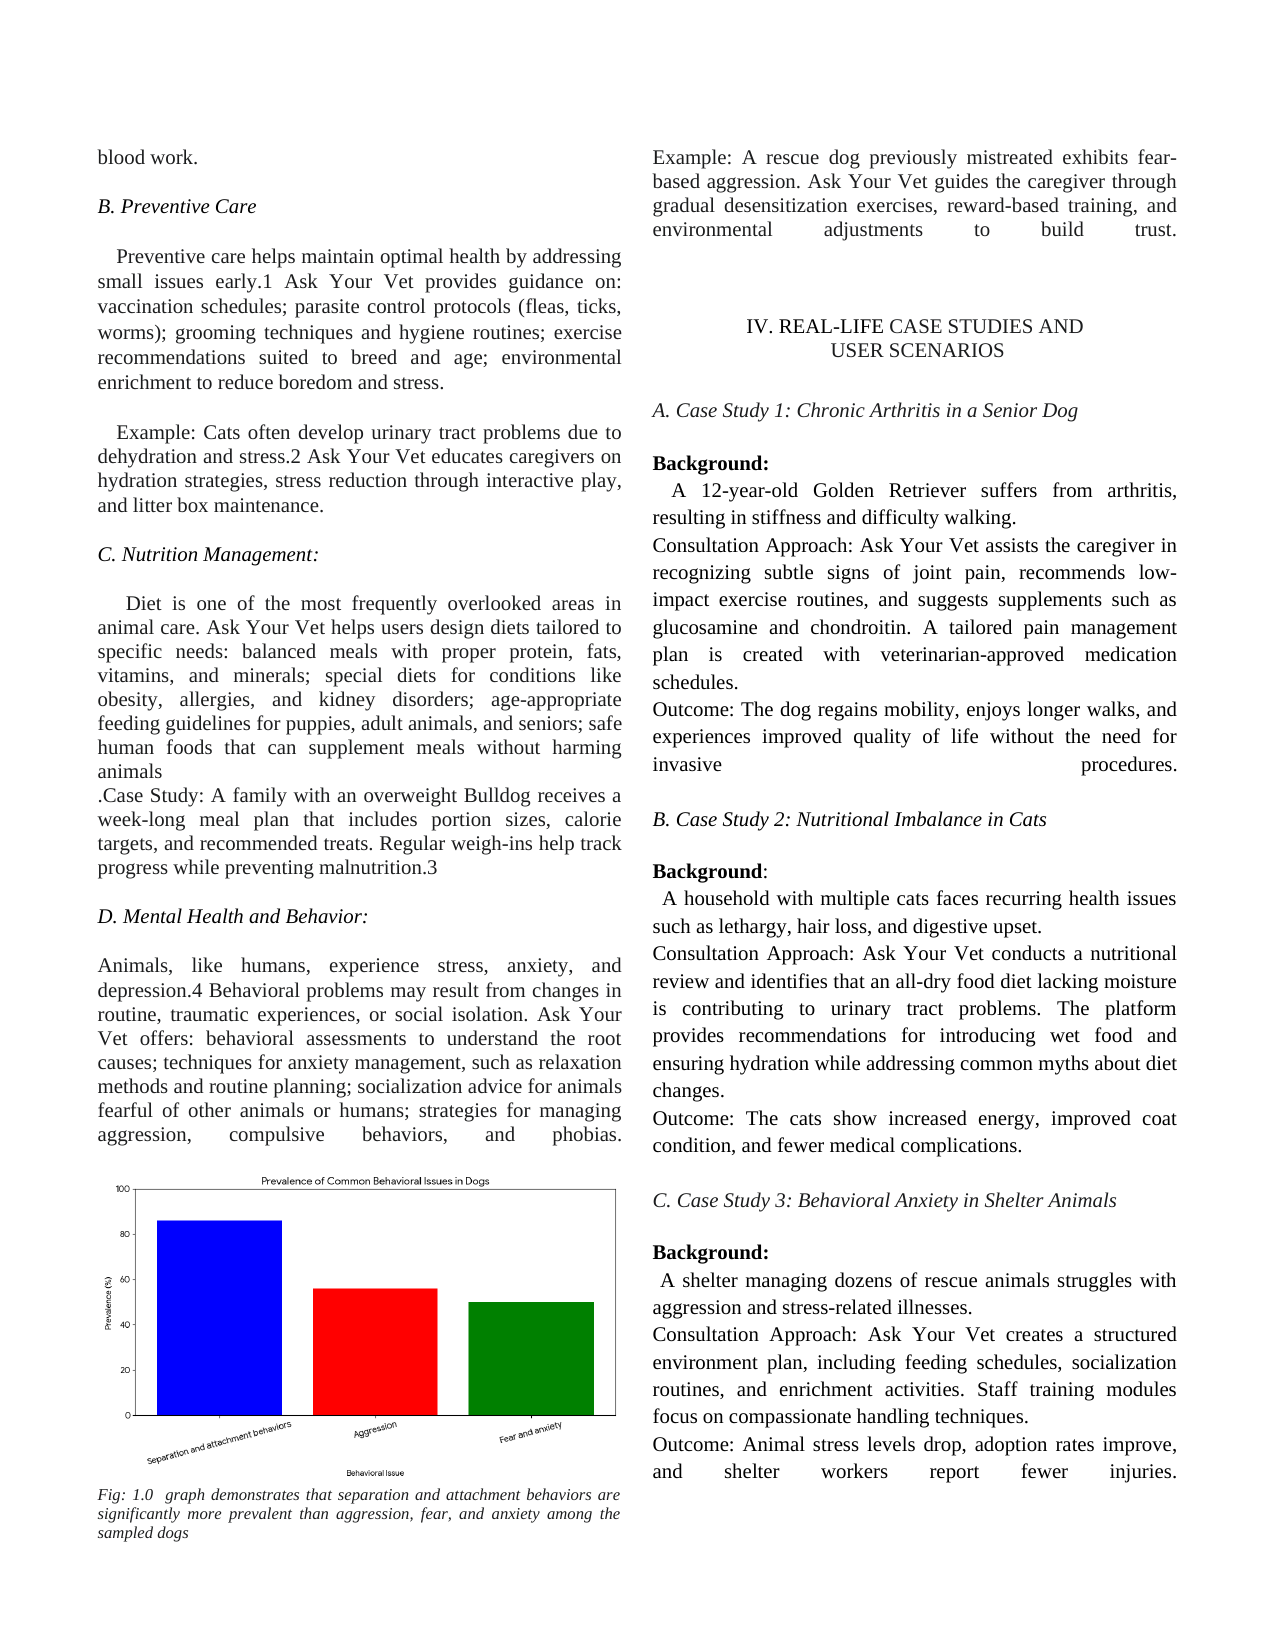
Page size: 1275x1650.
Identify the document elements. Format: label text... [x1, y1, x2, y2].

text Consultation Approach: Ask Your Vet assists the caregiver in recognizing subtle signs of joint pain, recommends low-impact exercise routines, and suggests supplements such as glucosamine and chondroitin. A tailored pain management plan is created with veterinarian-approved medication schedules. [652, 533, 1177, 694]
text A 12-year-old Golden Retriever suffers from arthritis, resulting in stiffness and difficulty walking. [652, 478, 1177, 529]
text Background: A shelter managing dozens of rescue animals struggles with aggression and stress-related illnesses. [652, 1240, 1177, 1319]
text A household with multiple cats faces recurring health issues such as lethargy, hair loss, and digestive upset. [652, 886, 1177, 938]
picture [97, 1170, 623, 1485]
text Outcome: Animal stress levels drop, adoption rates improve, and shelter workers report fewer injuries. [652, 1432, 1177, 1538]
text Background: [652, 859, 1177, 883]
text Consultation Approach: Ask Your Vet conducts a nutritional review and identifies that an all-dry food diet lacking moisture is contributing to urinary tract problems. The platform provides recommendations for introducing wet food and ensuring hydration while addressing common myths about diet changes. [652, 941, 1177, 1102]
text Animals, like humans, experience stress, anxiety, and depression.4 Behavioral problems may result from changes in routine, traumatic experiences, or social isolation. Ask Your Vet offers: behavioral assessments to understand the root causes; techniques for anxiety management, such as relaxation methods and routine planning; socialization advice for animals fearful of other animals or humans; strategies for managing aggression, compulsive behaviors, and phobias. Fig: 1.0 graph demonstrates that separation and attachment behaviors are significantly more prevalent than aggression, fear, and anxiety among the sampled dogs [97, 953, 622, 1170]
text Background: [652, 450, 1177, 474]
subtitle B. Preventive Care [97, 194, 622, 218]
text A. Case Study 1: Chronic Arthritis in a Senior Dog [652, 371, 1177, 422]
text Consultation Approach: Ask Your Vet creates a structured environment plan, including feeding schedules, socialization routines, and enrichment activities. Staff training modules focus on compassionate handling techniques. [652, 1322, 1177, 1428]
text Preventive care helps maintain optimal health by addressing small issues early.1 Ask Your Vet provides guidance on: vaccination schedules; parasite control protocols (fleas, ticks, worms); grooming techniques and hygiene routines; exercise recommendations suited to breed and age; environmental enrichment to reduce boredom and stress. [97, 244, 622, 394]
text Diet is one of the most frequently overlooked areas in animal care. Ask Your Vet helps users design diets tailored to specific needs: balanced meals with proper protein, fats, vitamins, and minerals; special diets for conditions like obesity, allergies, and kidney disorders; age-appropriate feeding guidelines for puppies, adult animals, and seniors; safe human foods that can supplement meals without harming animals .Case Study: A family with an overweight Bulldog receives a week-long meal plan that includes portion sizes, calorie targets, and recommended treats. Regular weigh-ins help track progress while preventing malnutrition.3 [97, 591, 622, 879]
text Example: A rescue dog previously mistreated exhibits fear-based aggression. Ask Your Vet guides the caregiver through gradual desensitization exercises, reward-based training, and environmental adjustments to build trust. [652, 145, 1177, 289]
subtitle IV. REAL-LIFE CASE STUDIES AND USER SCENARIOS [652, 314, 1177, 362]
text Outcome: The cats show increased energy, improved coat condition, and fewer medical complications. [652, 1106, 1177, 1157]
subtitle D. Mental Health and Behavior: [97, 904, 622, 928]
text Outcome: The dog regains mobility, enjoys longer walks, and experiences improved quality of life without the need for invasive procedures. [652, 697, 1177, 803]
subtitle C. Nutrition Management: [97, 542, 622, 566]
text C. Case Study 3: Behavioral Anxiety in Shelter Animals [652, 1188, 1177, 1212]
text Example: Cats often develop urinary tract problems due to dehydration and stress.2 Ask Your Vet educates caregivers on hydration strategies, stress reduction through interactive play, and litter box maintenance. [97, 420, 622, 517]
subtitle B. Case Study 2: Nutritional Imbalance in Cats [652, 807, 1177, 831]
